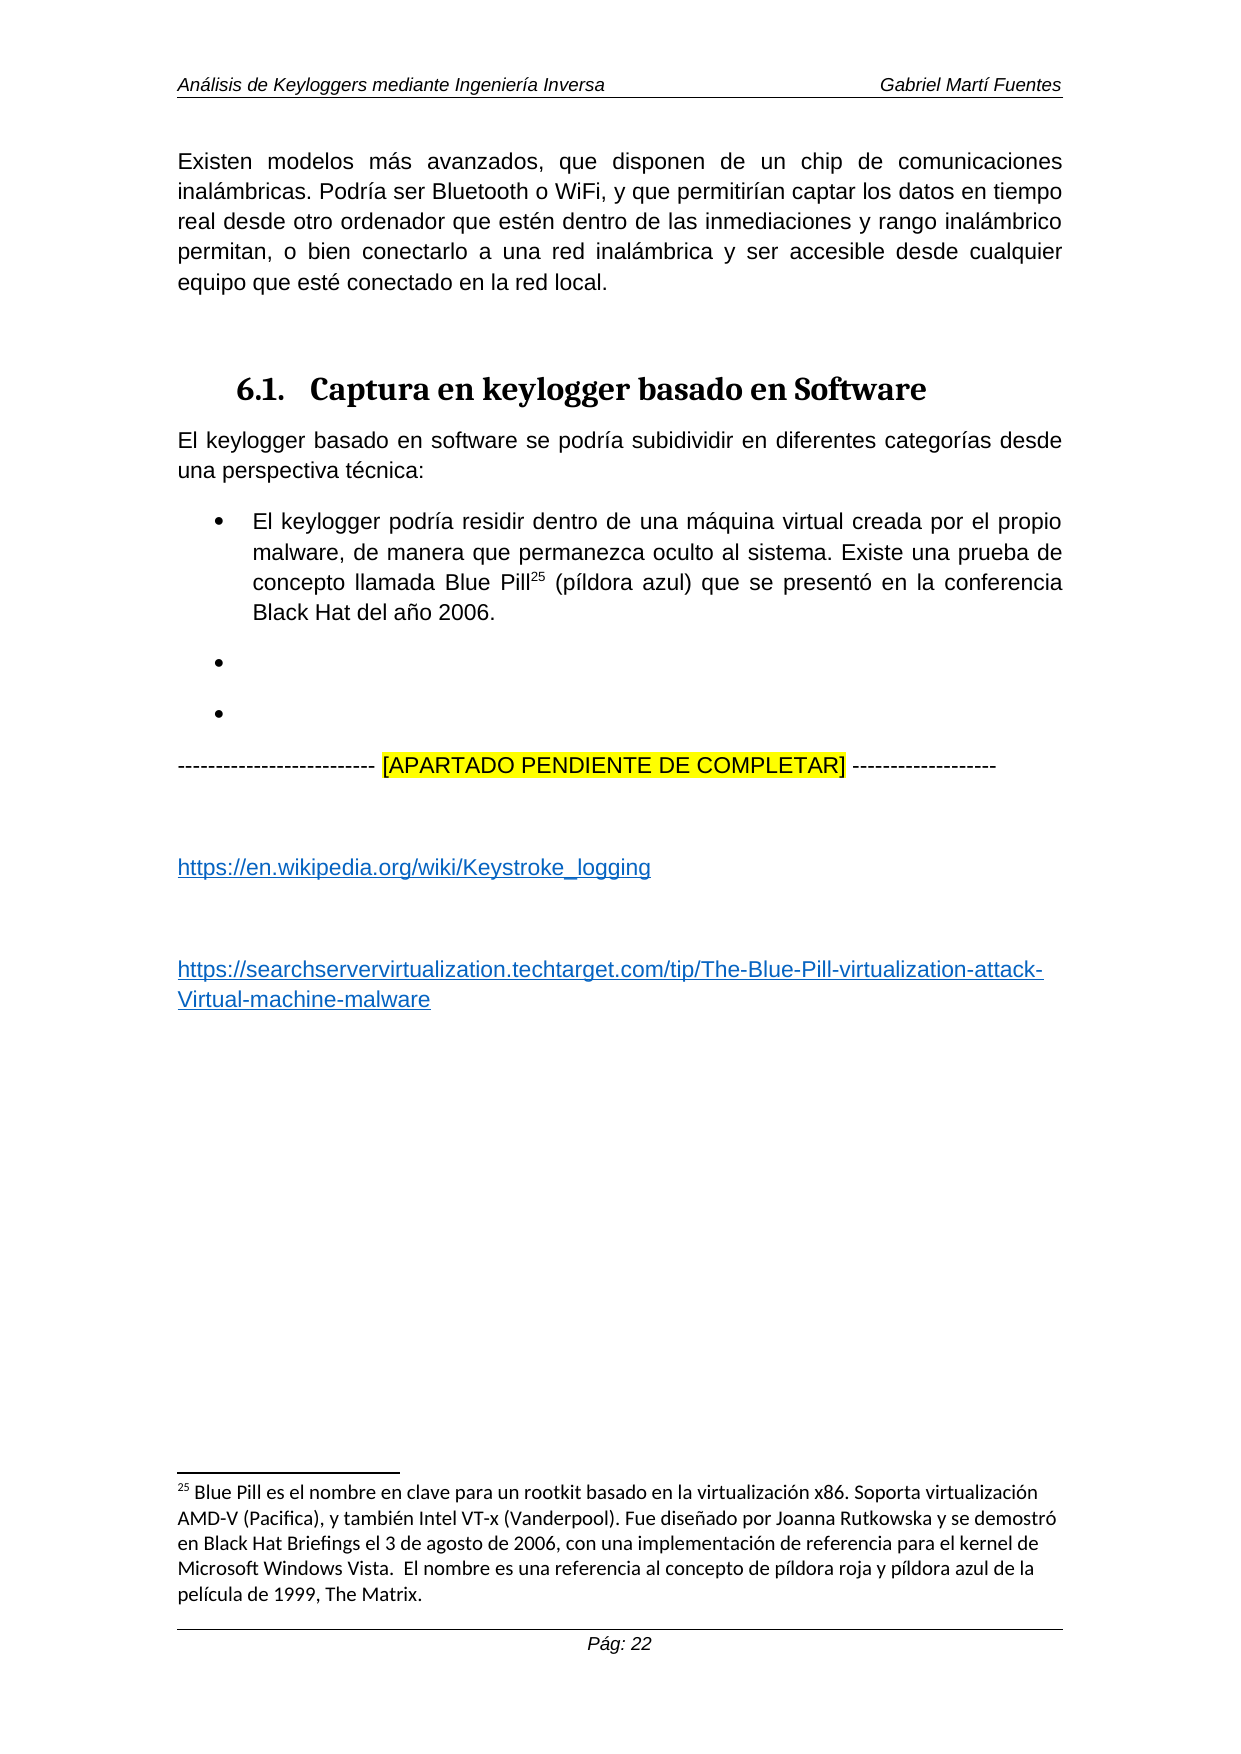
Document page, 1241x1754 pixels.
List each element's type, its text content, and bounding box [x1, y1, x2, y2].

subtitle Captura en keylogger basado en Software [236, 371, 1063, 409]
text https://searchservervirtualization.techtarget.com/tip/The-Blue-Pill-virtualization-attack-Virtual-machine-malware [177, 956, 1063, 1013]
text Existen modelos más avanzados, que disponen de un chip de comunicaciones inalámbricas. Podría ser Bluetooth o WiFi, y que permitirían captar los datos en tiempo real desde otro ordenador que estén dentro de las inmediaciones y rango inalámbrico permitan, o bien conectarlo a una red inalámbrica y ser accesible desde cualquier equipo que esté conectado en la red local. [177, 148, 1063, 295]
text El keylogger basado en software se podría subidividir en diferentes categorías desde una perspectiva técnica: [177, 427, 1063, 484]
list El keylogger podría residir dentro de una máquina virtual creada por el propio malware, de manera que permanezca oculto al sistema. Existe una prueba de concepto llamada Blue Pill (píldora azul) que se presentó en la conferencia Black Hat del año 2006. [215, 508, 1063, 625]
text https://en.wikipedia.org/wiki/Keystroke_logging [177, 854, 1063, 881]
text -------------------------- [APARTADO PENDIENTE DE COMPLETAR] ------------------- [846, 752, 1063, 778]
text -------------------------- [APARTADO PENDIENTE DE COMPLETAR] ------------------- [177, 752, 382, 778]
